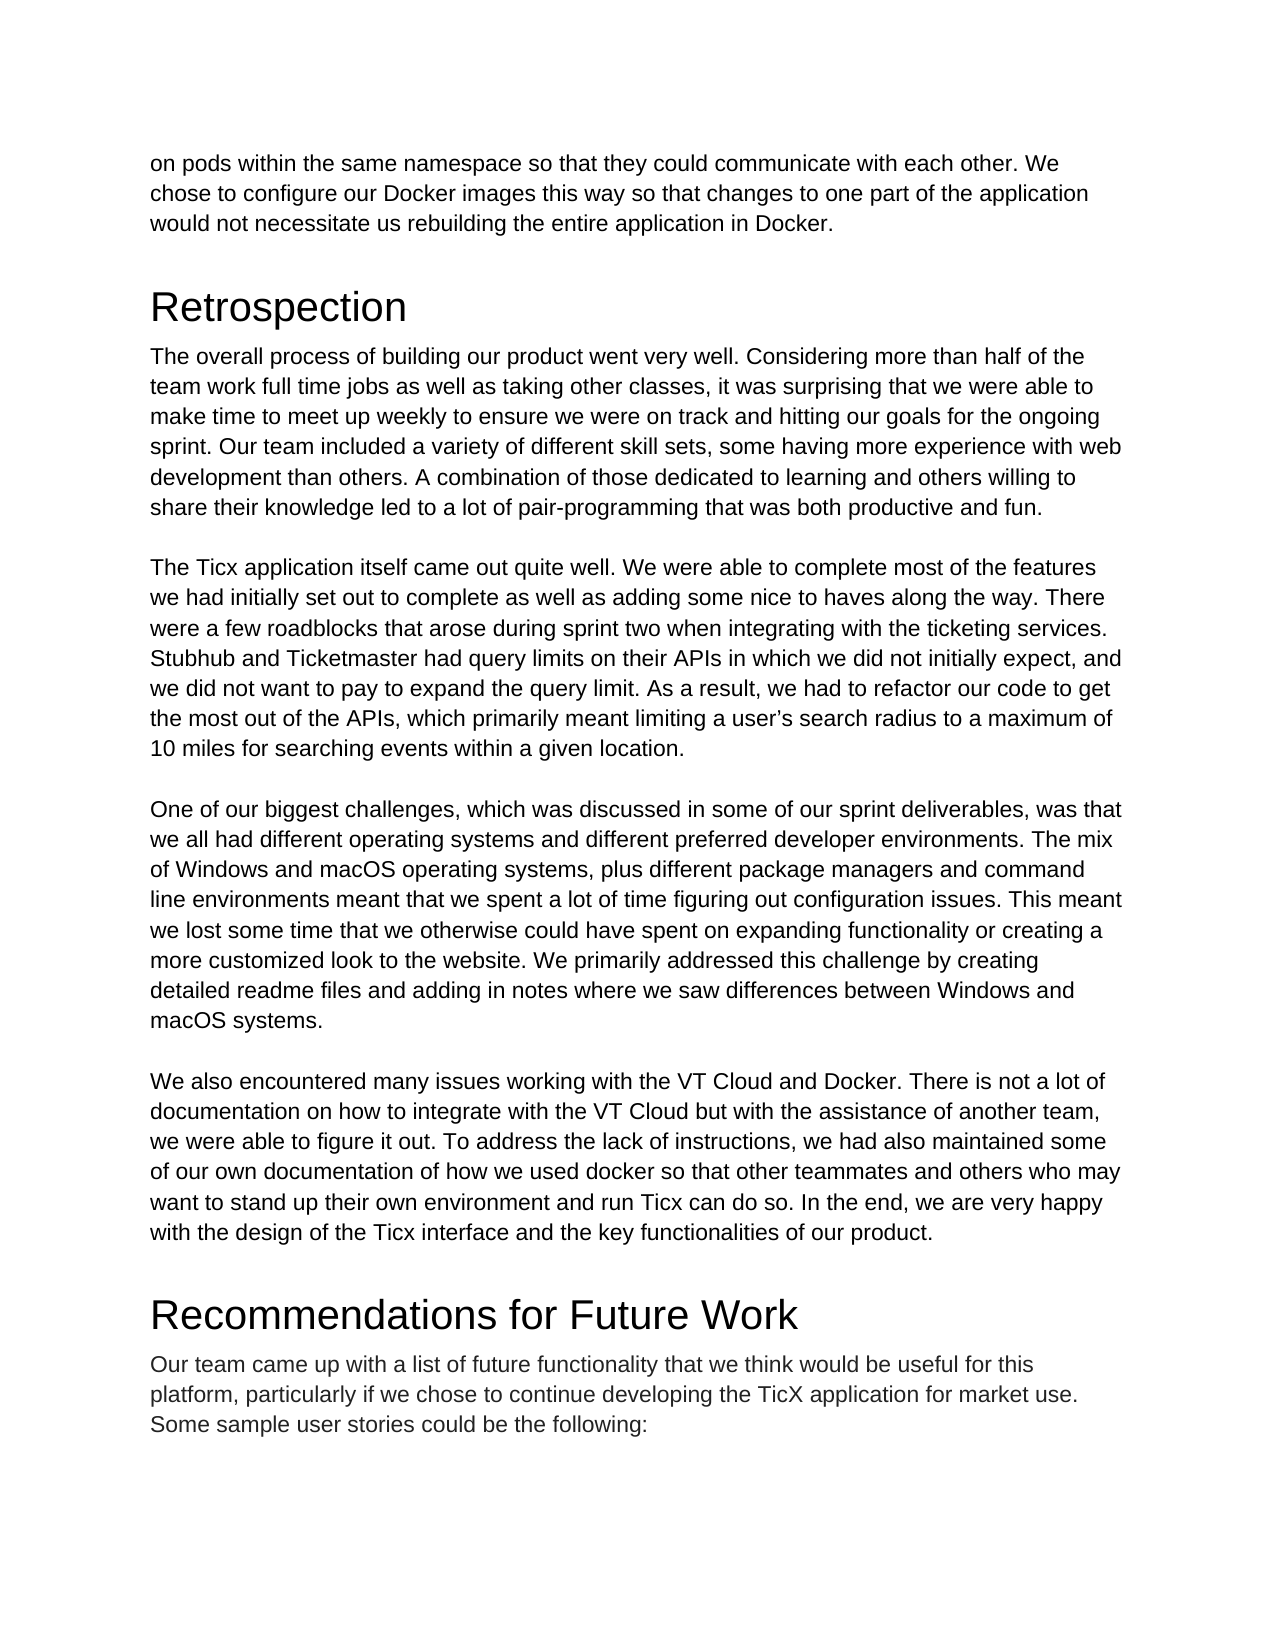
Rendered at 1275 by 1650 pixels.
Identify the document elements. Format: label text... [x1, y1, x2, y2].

text The Ticx application itself came out quite well. We were able to complete most of the features we had initially set out to complete as well as adding some nice to haves along the way. There were a few roadblocks that arose during sprint two when integrating with the ticketing services. Stubhub and Ticketmaster had query limits on their APIs in which we did not initially expect, and we did not want to pay to expand the query limit. As a result, we had to refactor our code to get the most out of the APIs, which primarily meant limiting a user’s search radius to a maximum of 10 miles for searching events within a given location. [150, 554, 1125, 762]
text The overall process of building our product went very well. Considering more than half of the team work full time jobs as well as taking other classes, it was surprising that we were able to make time to meet up weekly to ensure we were on track and hitting our goals for the ongoing sprint. Our team included a variety of different skill sets, some having more experience with web development than others. A combination of those dedicated to learning and others willing to share their knowledge led to a lot of pair-programming that was both productive and fun. [150, 343, 1125, 520]
subtitle Retrospection [150, 282, 1125, 330]
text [150, 150, 1125, 237]
text Our team came up with a list of future functionality that we think would be useful for this platform, particularly if we chose to continue developing the TicX application for market use. Some sample user stories could be the following: [150, 1351, 1125, 1438]
subtitle Recommendations for Future Work [150, 1291, 1125, 1338]
text We also encountered many issues working with the VT Cloud and Docker. There is not a lot of documentation on how to integrate with the VT Cloud but with the assistance of another team, we were able to figure it out. To address the lack of instructions, we had also maintained some of our own documentation of how we used docker so that other teammates and others who may want to stand up their own environment and run Ticx can do so. In the end, we are very happy with the design of the Ticx interface and the key functionalities of our product. [150, 1068, 1125, 1245]
text One of our biggest challenges, which was discussed in some of our sprint deliverables, was that we all had different operating systems and different preferred developer environments. The mix of Windows and macOS operating systems, plus different package managers and command line environments meant that we spent a lot of time figuring out configuration issues. This meant we lost some time that we otherwise could have spent on expanding functionality or creating a more customized look to the website. We primarily addressed this challenge by creating detailed readme files and adding in notes where we saw differences between Windows and macOS systems. [150, 796, 1125, 1034]
